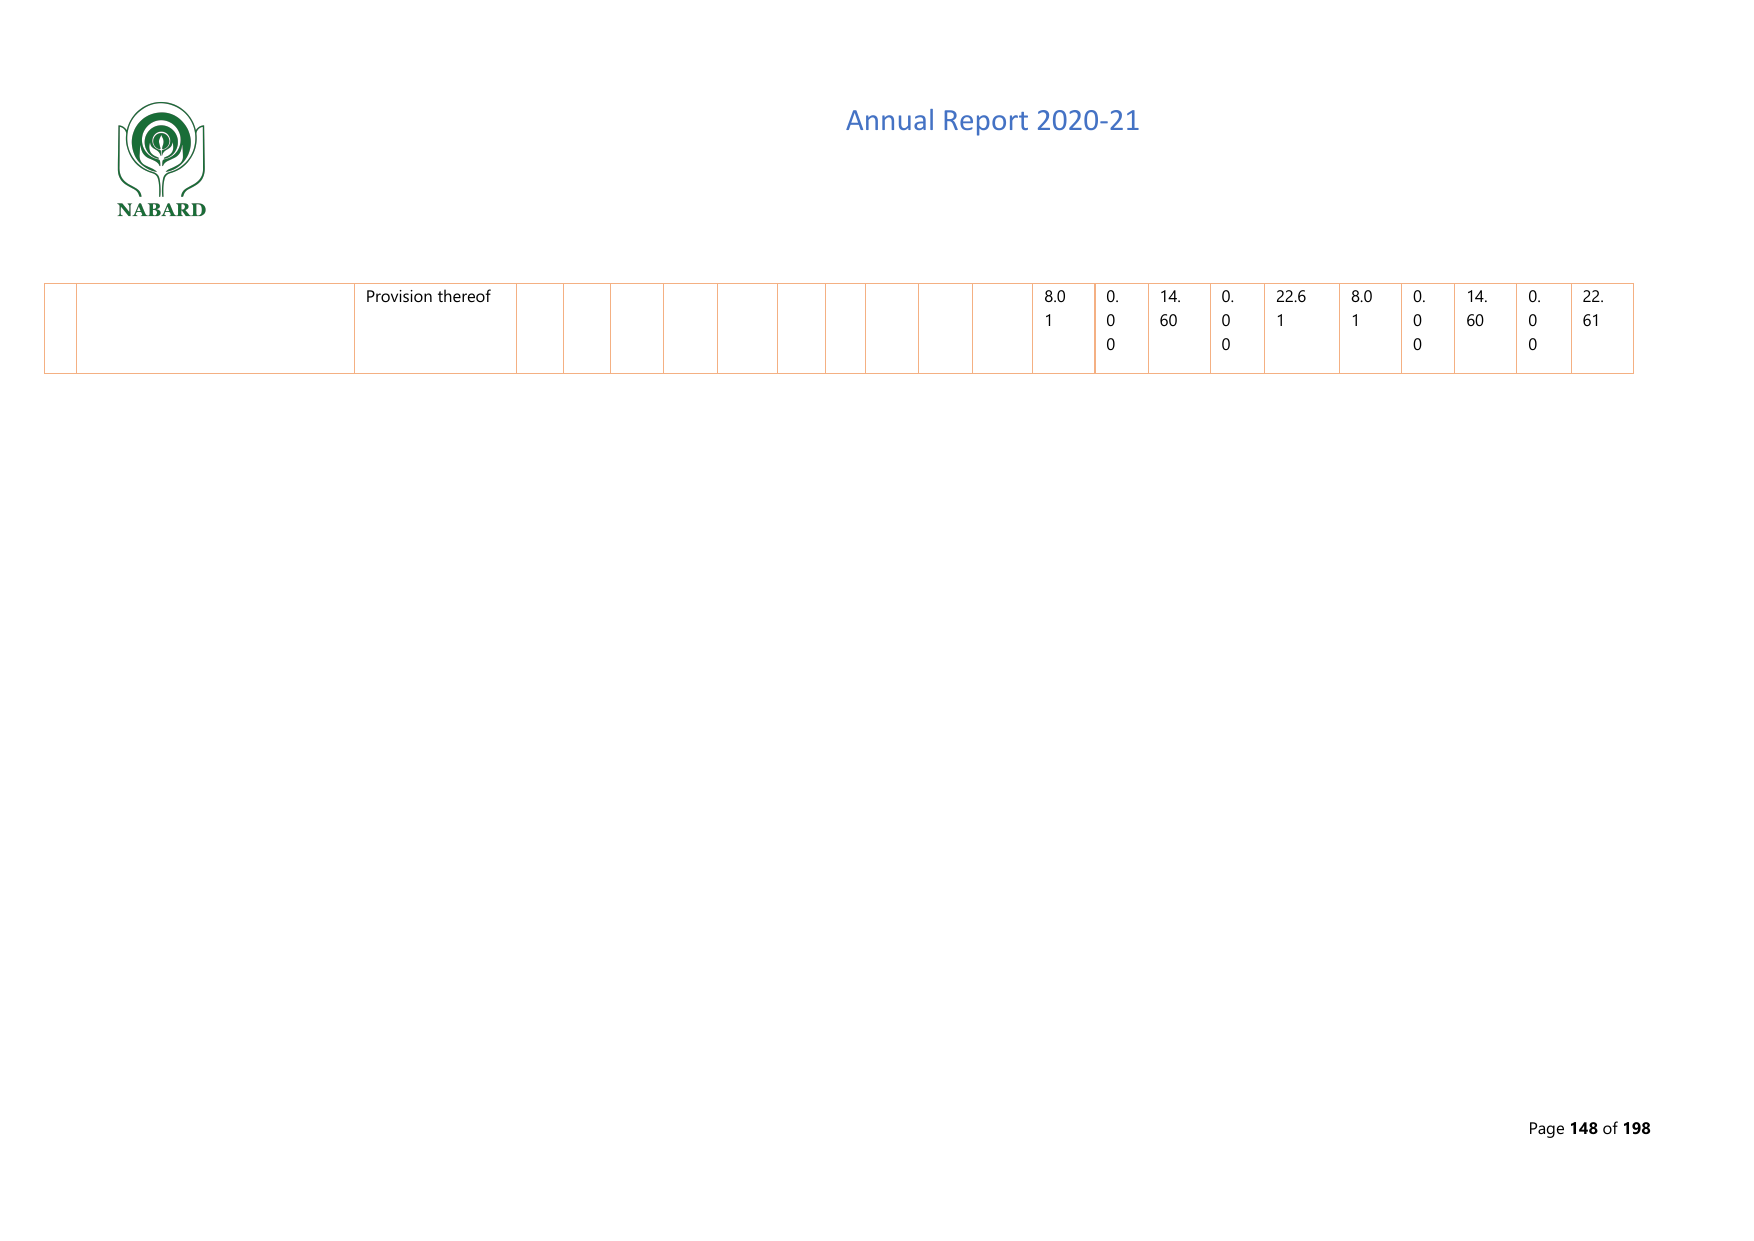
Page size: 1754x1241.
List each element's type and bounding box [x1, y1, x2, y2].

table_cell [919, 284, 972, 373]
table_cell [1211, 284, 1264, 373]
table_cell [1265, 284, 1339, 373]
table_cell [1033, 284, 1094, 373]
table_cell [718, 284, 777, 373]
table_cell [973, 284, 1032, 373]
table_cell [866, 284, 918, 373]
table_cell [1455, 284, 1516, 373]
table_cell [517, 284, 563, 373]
picture [114, 100, 209, 218]
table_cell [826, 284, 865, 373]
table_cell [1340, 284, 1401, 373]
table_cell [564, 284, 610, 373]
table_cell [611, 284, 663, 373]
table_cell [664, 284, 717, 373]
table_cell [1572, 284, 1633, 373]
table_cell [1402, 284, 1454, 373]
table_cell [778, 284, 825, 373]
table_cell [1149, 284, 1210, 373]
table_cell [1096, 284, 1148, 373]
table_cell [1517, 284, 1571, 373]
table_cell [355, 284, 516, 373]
